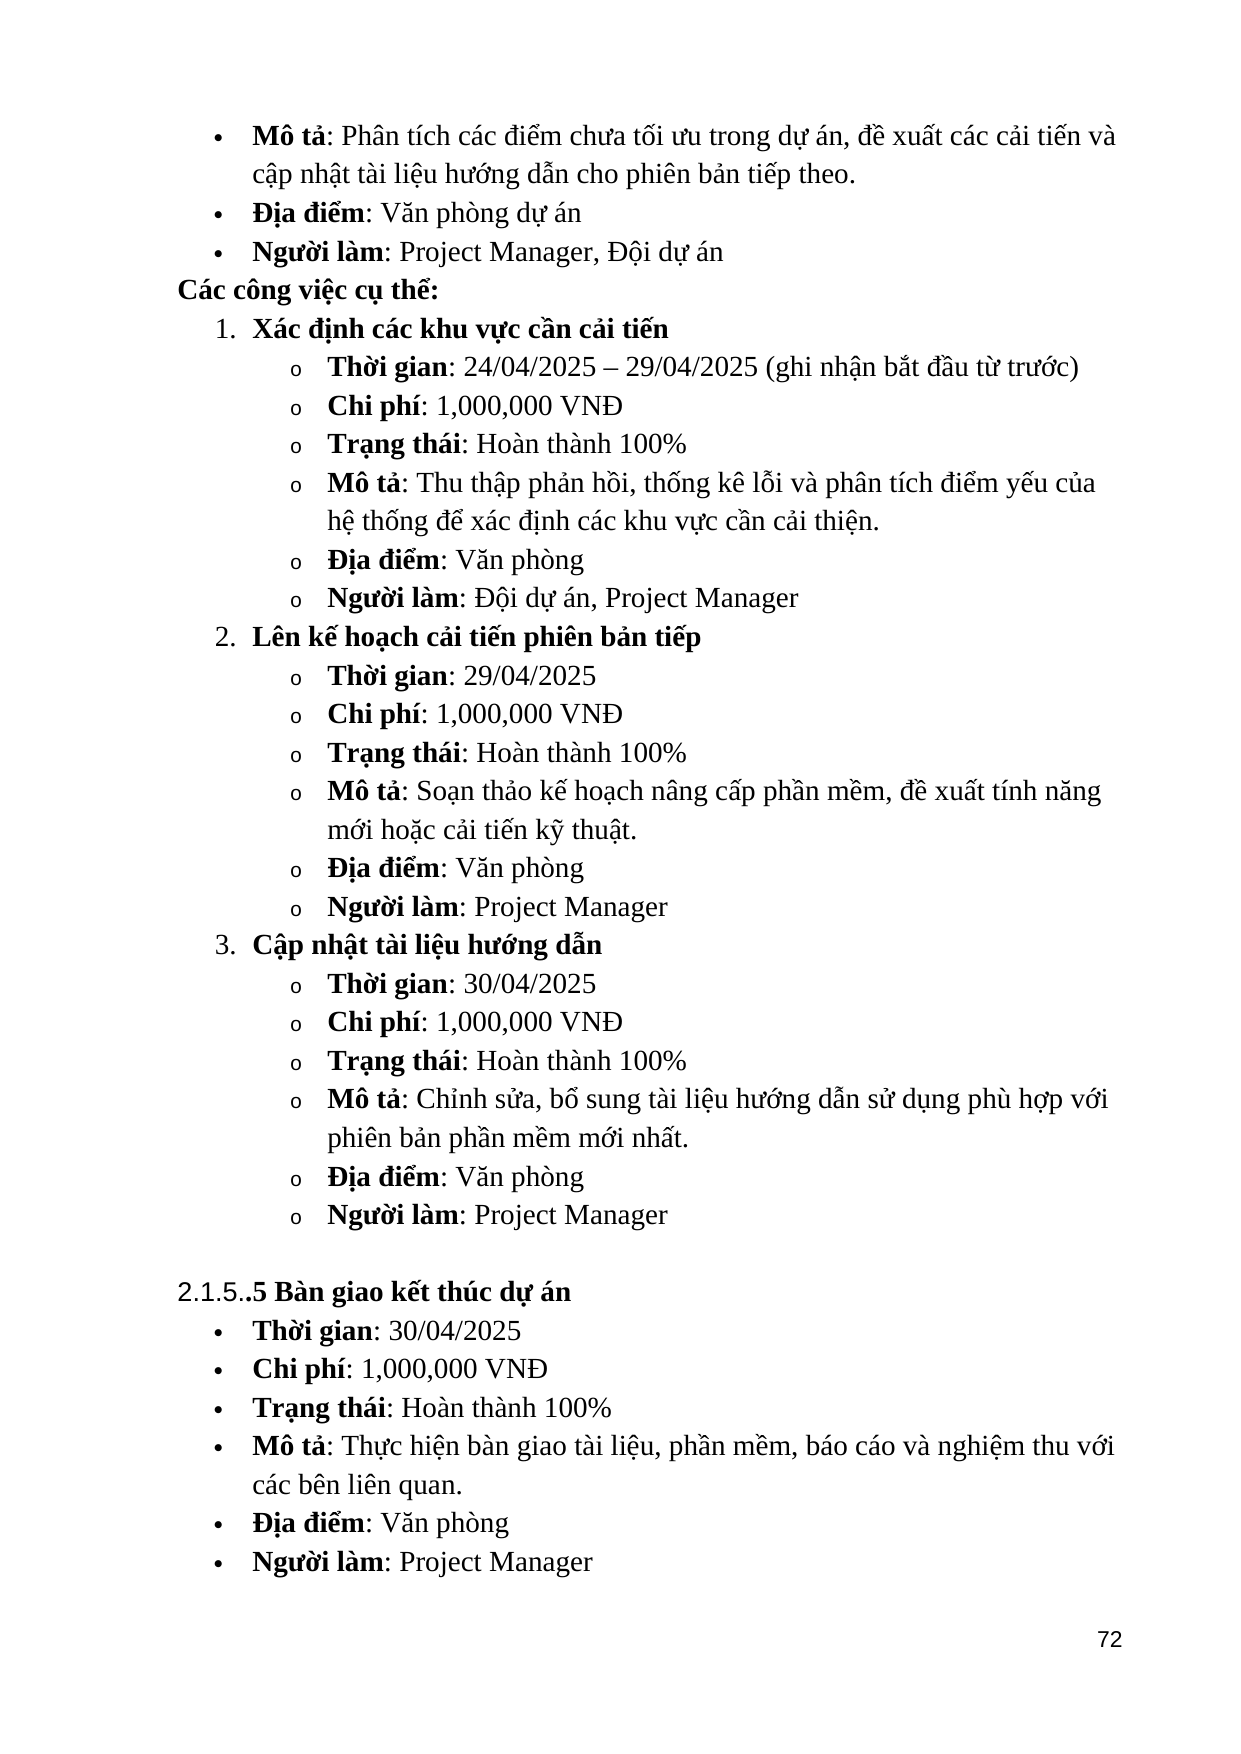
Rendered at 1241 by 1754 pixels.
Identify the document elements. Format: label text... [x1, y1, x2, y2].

list Mô tả: Thu thập phản hồi, thống kê lỗi và phân tích điểm yếu của hệ thống để xác định các khu vực cần cải thiện. [289, 465, 1122, 537]
list Mô tả: Soạn thảo kế hoạch nâng cấp phần mềm, đề xuất tính năng mới hoặc cải tiến kỹ thuật. [289, 773, 1122, 845]
list Địa điểm: Văn phòng [289, 850, 1122, 884]
list Chi phí: 1,000,000 VNĐ [214, 1351, 1122, 1385]
text 2.1.5..5 Bàn giao kết thúc dự án [177, 1274, 1122, 1308]
list Lên kế hoạch cải tiến phiên bản tiếp [214, 619, 1122, 653]
list Thời gian: 30/04/2025 [289, 966, 1122, 999]
list Trạng thái: Hoàn thành 100% [289, 426, 1122, 460]
list Thời gian: 29/04/2025 [289, 658, 1122, 691]
list Trạng thái: Hoàn thành 100% [214, 1390, 1122, 1423]
list Mô tả: Thực hiện bàn giao tài liệu, phần mềm, báo cáo và nghiệm thu với các bên liên quan. [214, 1428, 1122, 1501]
list Địa điểm: Văn phòng [214, 1506, 1122, 1539]
list Xác định các khu vực cần cải tiến [214, 311, 1122, 344]
list Cập nhật tài liệu hướng dẫn [214, 927, 1122, 961]
list Người làm: Project Manager [289, 1197, 1122, 1231]
list Người làm: Project Manager, Đội dự án [214, 234, 1122, 267]
list Người làm: Project Manager [289, 889, 1122, 922]
list Trạng thái: Hoàn thành 100% [289, 735, 1122, 768]
list Thời gian: 24/04/2025 – 29/04/2025 (ghi nhận bắt đầu từ trước) [289, 349, 1122, 383]
list Chi phí: 1,000,000 VNĐ [289, 388, 1122, 421]
list Mô tả: Chỉnh sửa, bổ sung tài liệu hướng dẫn sử dụng phù hợp với phiên bản phần mềm mới nhất. [289, 1082, 1122, 1154]
list Địa điểm: Văn phòng dự án [214, 195, 1122, 229]
list Địa điểm: Văn phòng [289, 542, 1122, 576]
list Trạng thái: Hoàn thành 100% [289, 1043, 1122, 1077]
text Các công việc cụ thể: [177, 272, 1122, 306]
list Chi phí: 1,000,000 VNĐ [289, 1004, 1122, 1038]
list Thời gian: 30/04/2025 [214, 1313, 1122, 1346]
list Chi phí: 1,000,000 VNĐ [289, 696, 1122, 730]
list Người làm: Đội dự án, Project Manager [289, 581, 1122, 614]
list Địa điểm: Văn phòng [289, 1159, 1122, 1192]
list Mô tả: Phân tích các điểm chưa tối ưu trong dự án, đề xuất các cải tiến và cập nhật tài liệu hướng dẫn cho phiên bản tiếp theo. [214, 118, 1122, 190]
list Người làm: Project Manager [214, 1544, 1122, 1578]
